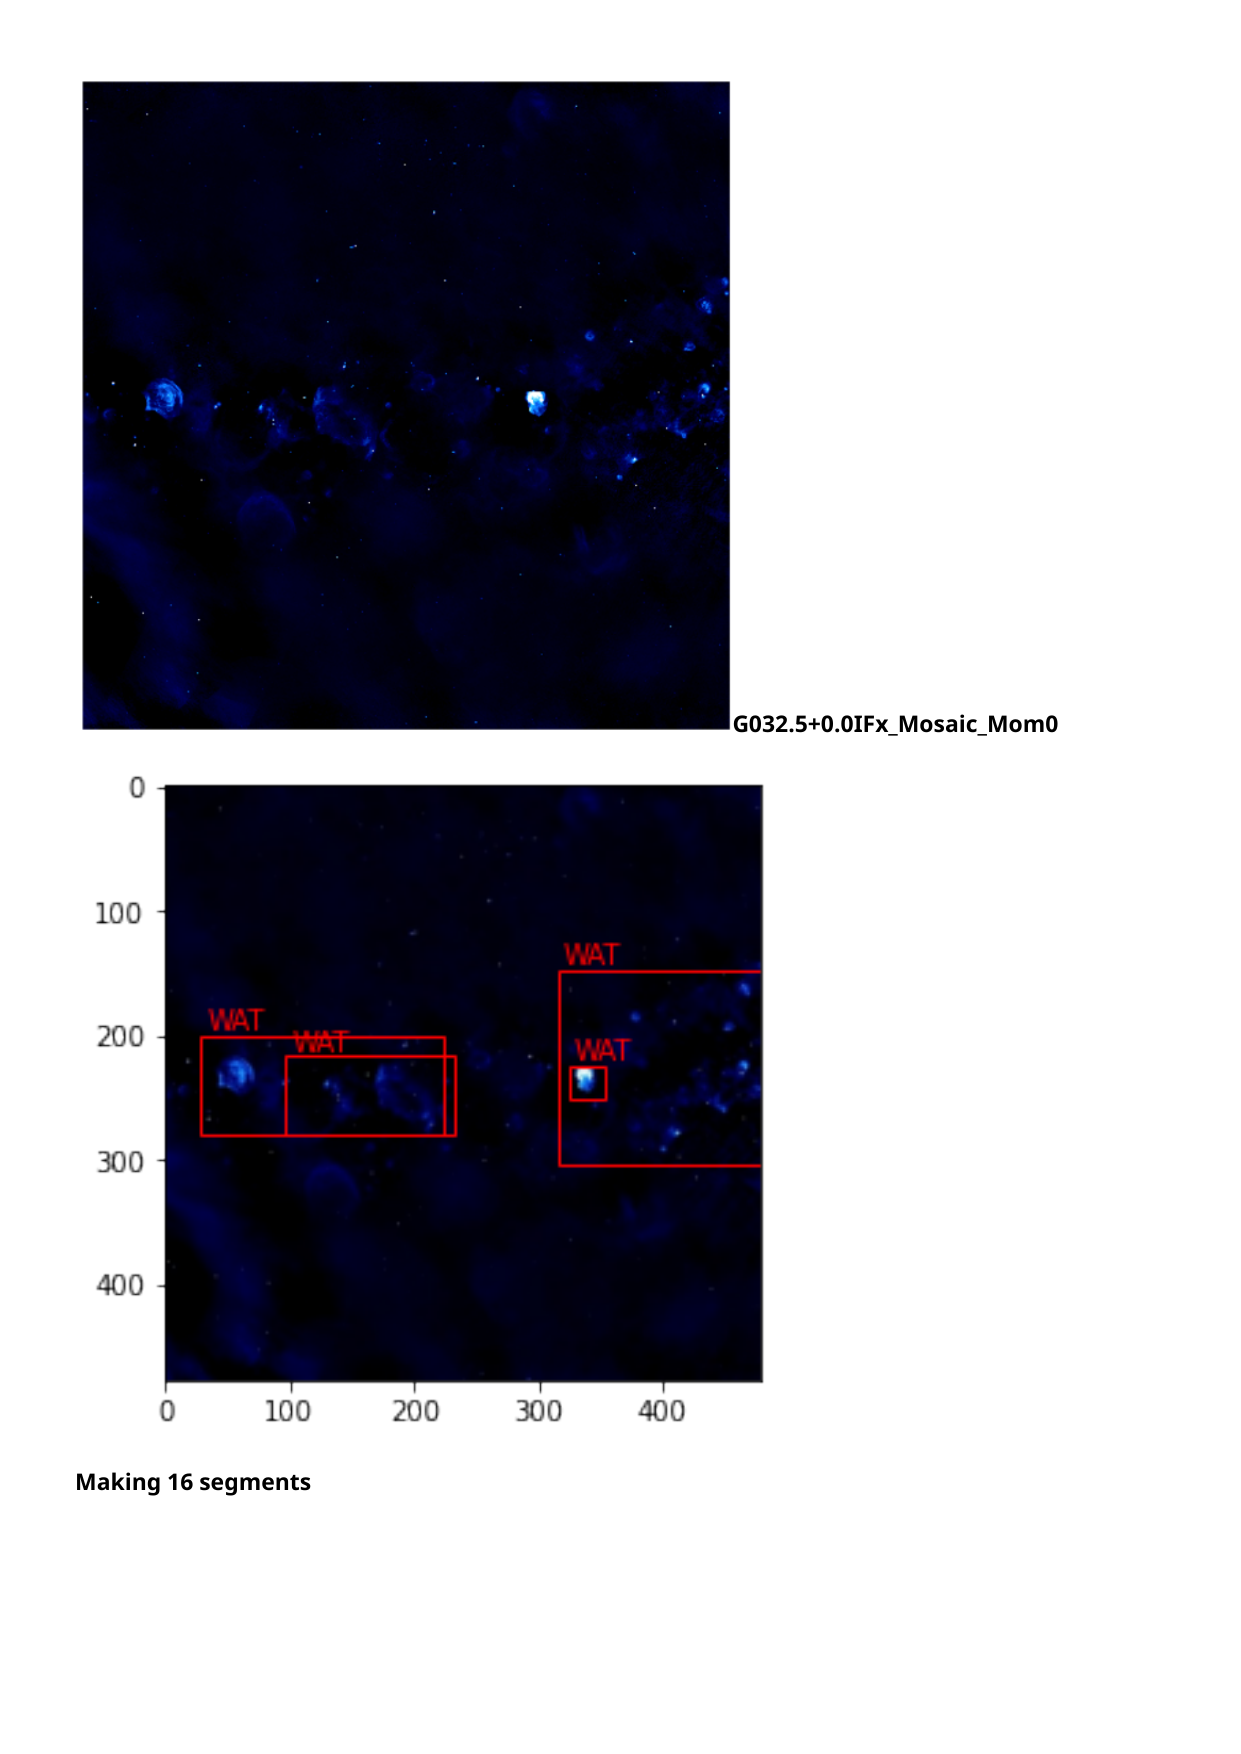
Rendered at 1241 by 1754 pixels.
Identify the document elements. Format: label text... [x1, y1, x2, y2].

picture [75, 758, 778, 1447]
text Making 16 segments [75, 1465, 1165, 1497]
picture [75, 75, 733, 733]
